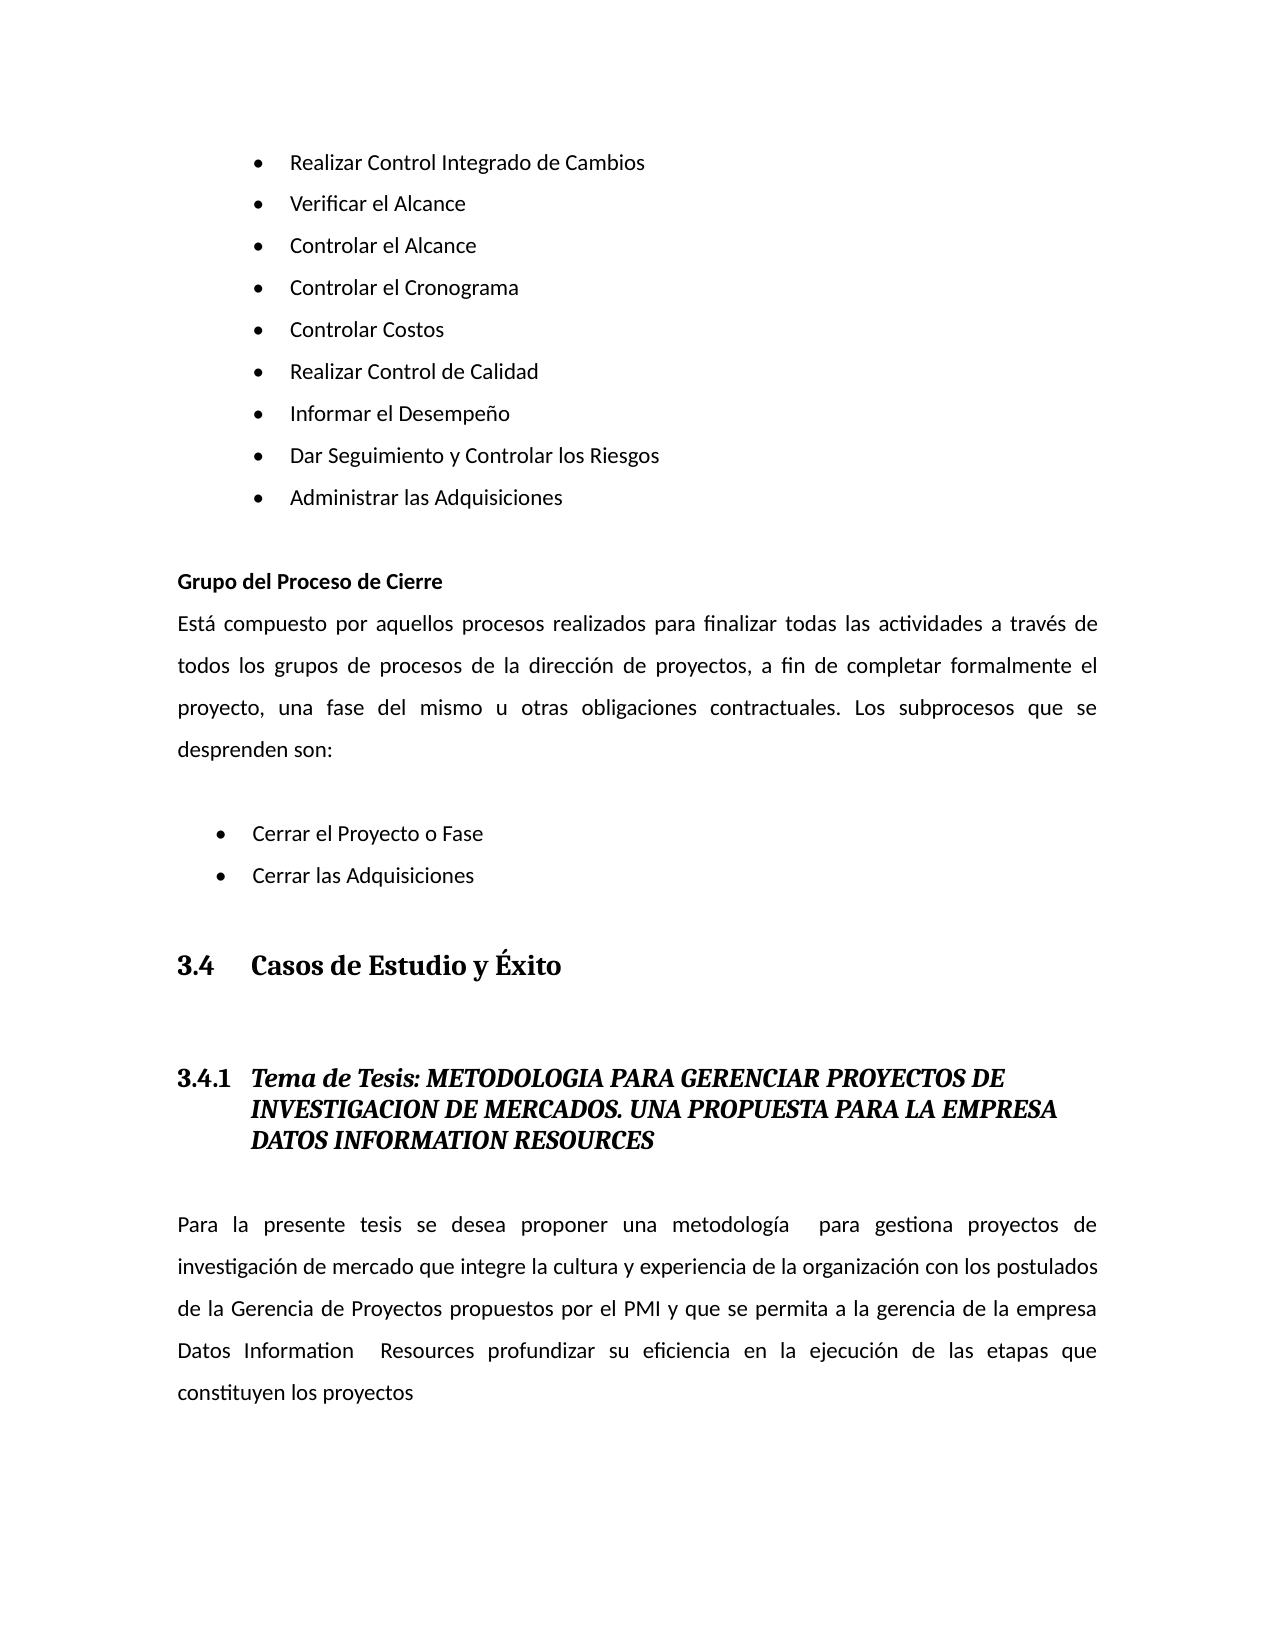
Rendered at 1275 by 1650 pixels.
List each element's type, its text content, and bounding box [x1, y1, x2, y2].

text Está compuesto por aquellos procesos realizados para finalizar todas las actividades a través de todos los grupos de procesos de la dirección de proyectos, a fin de completar formalmente el proyecto, una fase del mismo u otras obligaciones contractuales. Los subprocesos que se desprenden son: [177, 609, 1098, 763]
list Controlar el Alcance [252, 232, 1098, 259]
list Controlar Costos [252, 316, 1098, 343]
list Verificar el Alcance [252, 189, 1098, 218]
text Grupo del Proceso de Cierre [177, 567, 1098, 595]
list Administrar las Adquisiciones [252, 483, 1098, 511]
subtitle 3.4 Casos de Estudio y Éxito [177, 949, 1098, 983]
list Informar el Desempeño [252, 399, 1098, 427]
list Realizar Control de Calidad [252, 357, 1098, 386]
text Para la presente tesis se desea proponer una metodología para gestiona proyectos de investigación de mercado que integre la cultura y experiencia de la organización con los postulados de la Gerencia de Proyectos propuestos por el PMI y que se permita a la gerencia de la empresa Datos Information Resources profundizar su eficiencia en la ejecución de las etapas que constituyen los proyectos [177, 1210, 1098, 1406]
list Cerrar el Proyecto o Fase [215, 819, 1098, 847]
list Controlar el Cronograma [252, 273, 1098, 302]
subtitle 3.4.1 Tema de Tesis: METODOLOGIA PARA GERENCIAR PROYECTOS DE INVESTIGACION DE MERCADOS. UNA PROPUESTA PARA LA EMPRESA DATOS INFORMATION RESOURCES [177, 1063, 1098, 1156]
list Realizar Control Integrado de Cambios [252, 148, 1098, 176]
list Dar Seguimiento y Controlar los Riesgos [252, 441, 1098, 469]
list Cerrar las Adquisiciones [215, 861, 1098, 889]
